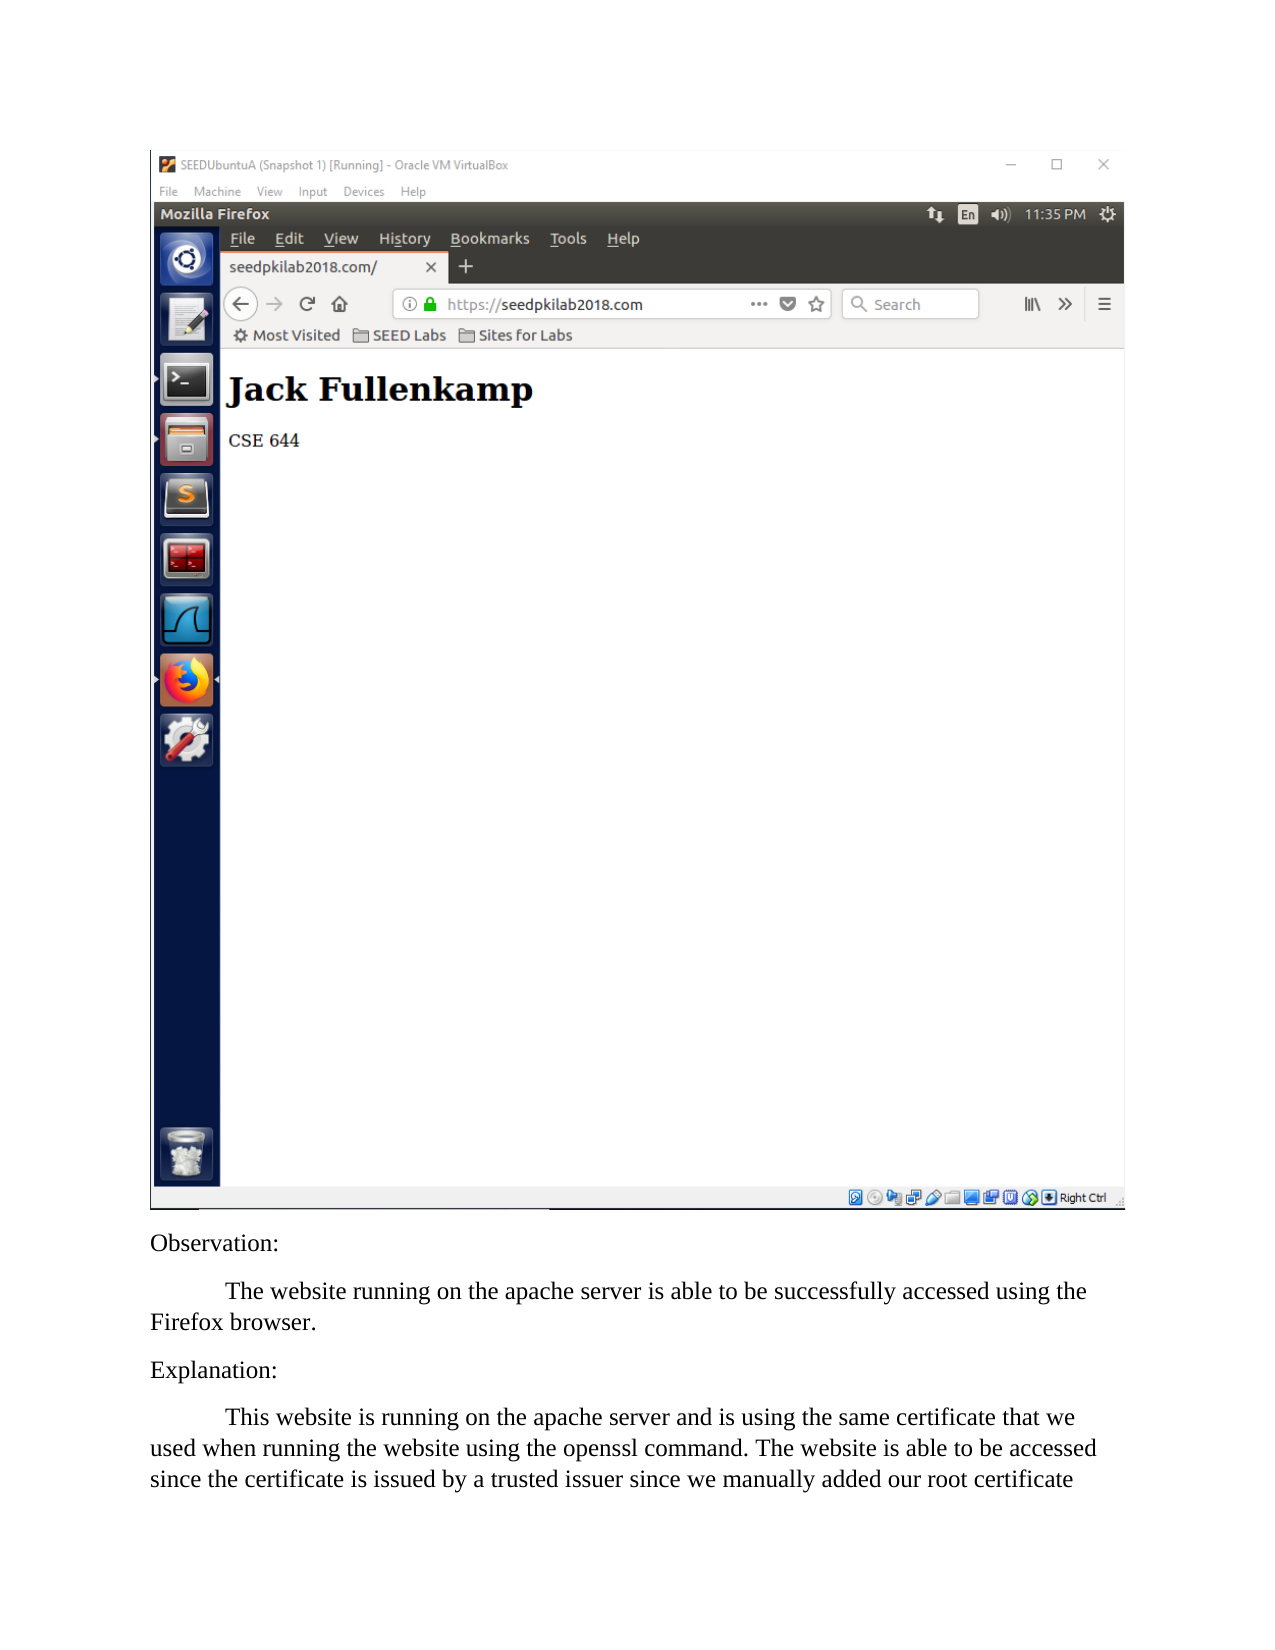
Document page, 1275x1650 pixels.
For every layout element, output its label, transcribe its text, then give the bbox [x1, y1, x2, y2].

text Explanation: [150, 1355, 1125, 1383]
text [150, 1402, 1125, 1493]
text Observation: [150, 1228, 1125, 1257]
picture [150, 150, 1125, 1210]
text The website running on the apache server is able to be successfully accessed using the Firefox browser. [150, 1276, 1125, 1336]
